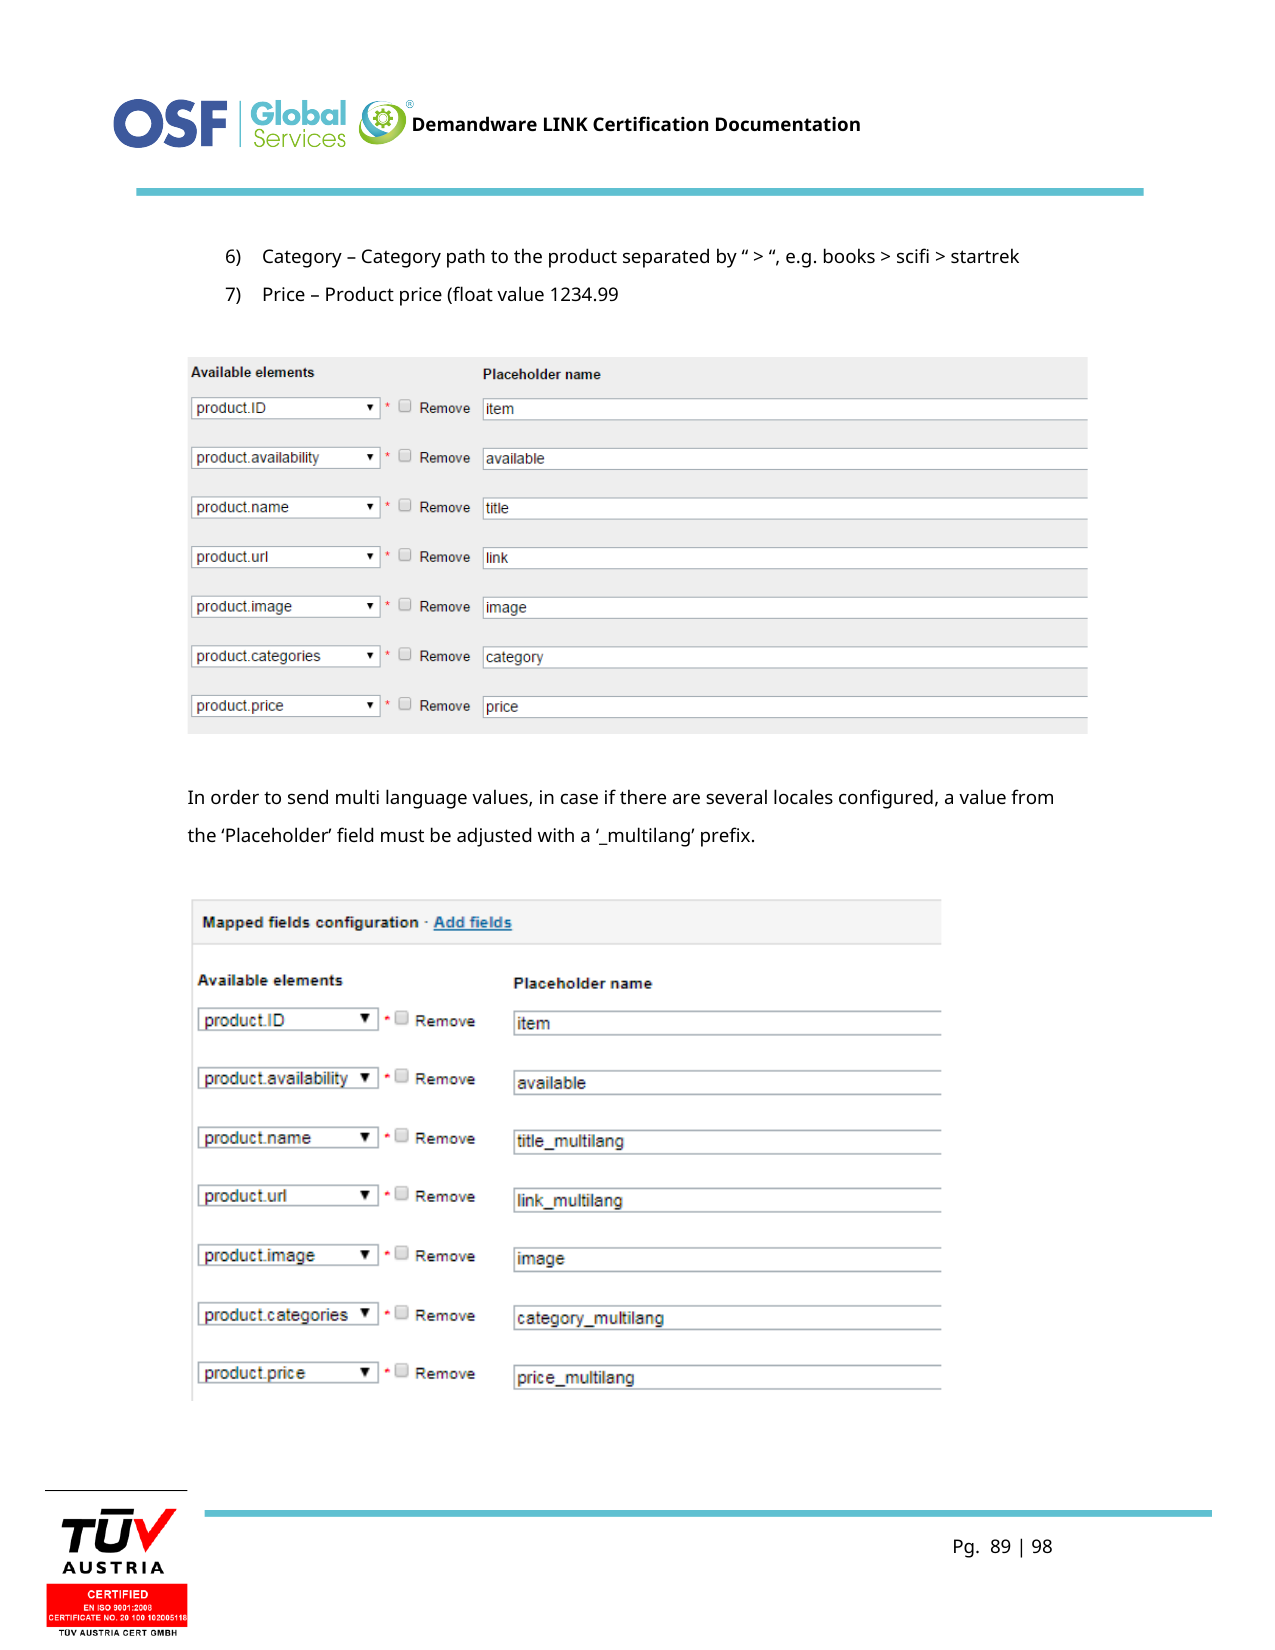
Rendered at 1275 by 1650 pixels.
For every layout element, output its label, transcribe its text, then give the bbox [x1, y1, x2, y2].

picture [204, 1510, 1212, 1517]
picture [113, 99, 414, 148]
picture [43, 1490, 187, 1634]
picture [187, 357, 1088, 734]
picture [187, 898, 942, 1401]
list Price – Product price (float value 1234.99 [225, 281, 1087, 307]
list Category – Category path to the product separated by “ > “, e.g. books > scifi > startrek [225, 243, 1087, 269]
picture [136, 188, 1144, 196]
text In order to send multi language values, in case if there are several locales configured, a value from the ‘Placeholder’ field must be adjusted with a ‘_multilang’ prefix. [187, 784, 1087, 848]
